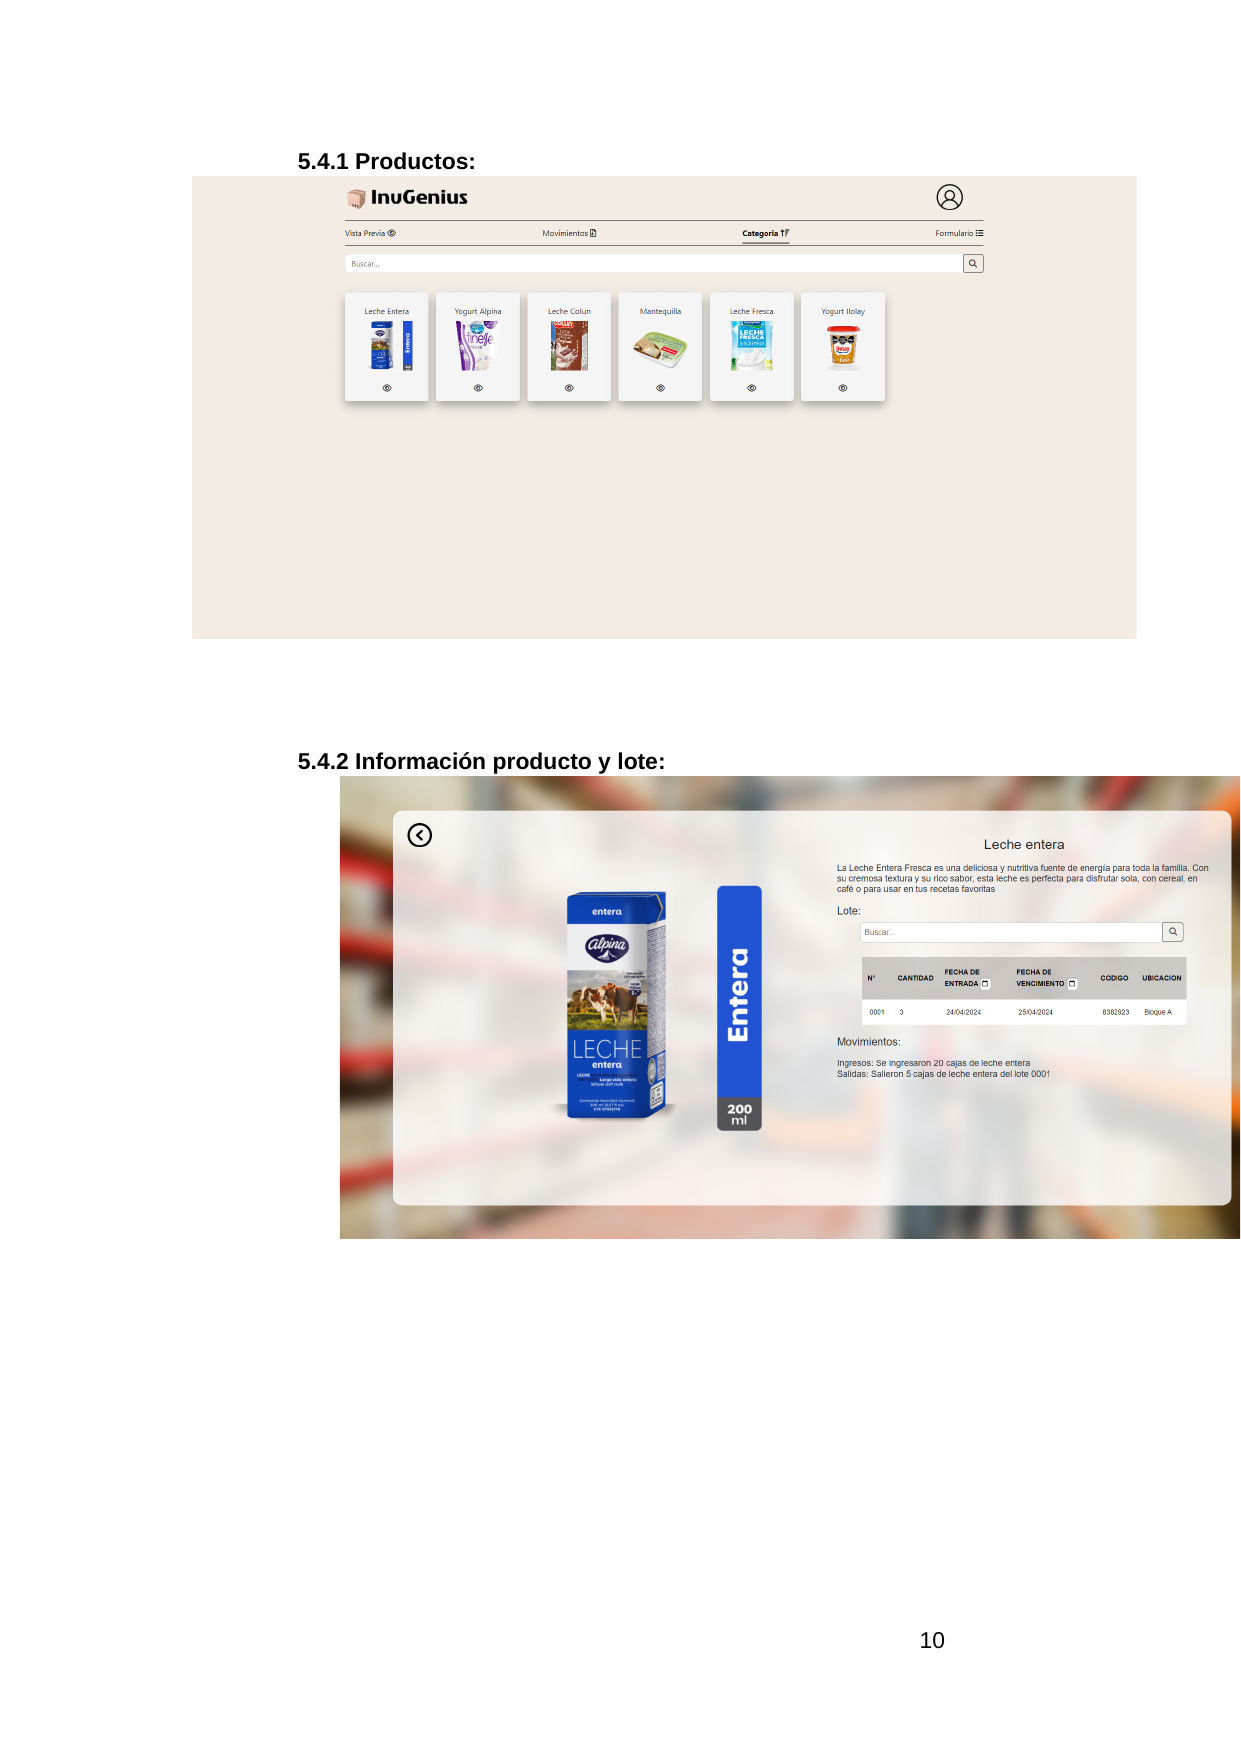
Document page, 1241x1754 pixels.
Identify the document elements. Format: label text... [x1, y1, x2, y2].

subtitle 5.4.2 Información producto y lote: [223, 748, 945, 774]
picture [192, 176, 1137, 639]
subtitle 5.4.1 Productos: [223, 148, 945, 174]
picture [339, 776, 1241, 1239]
